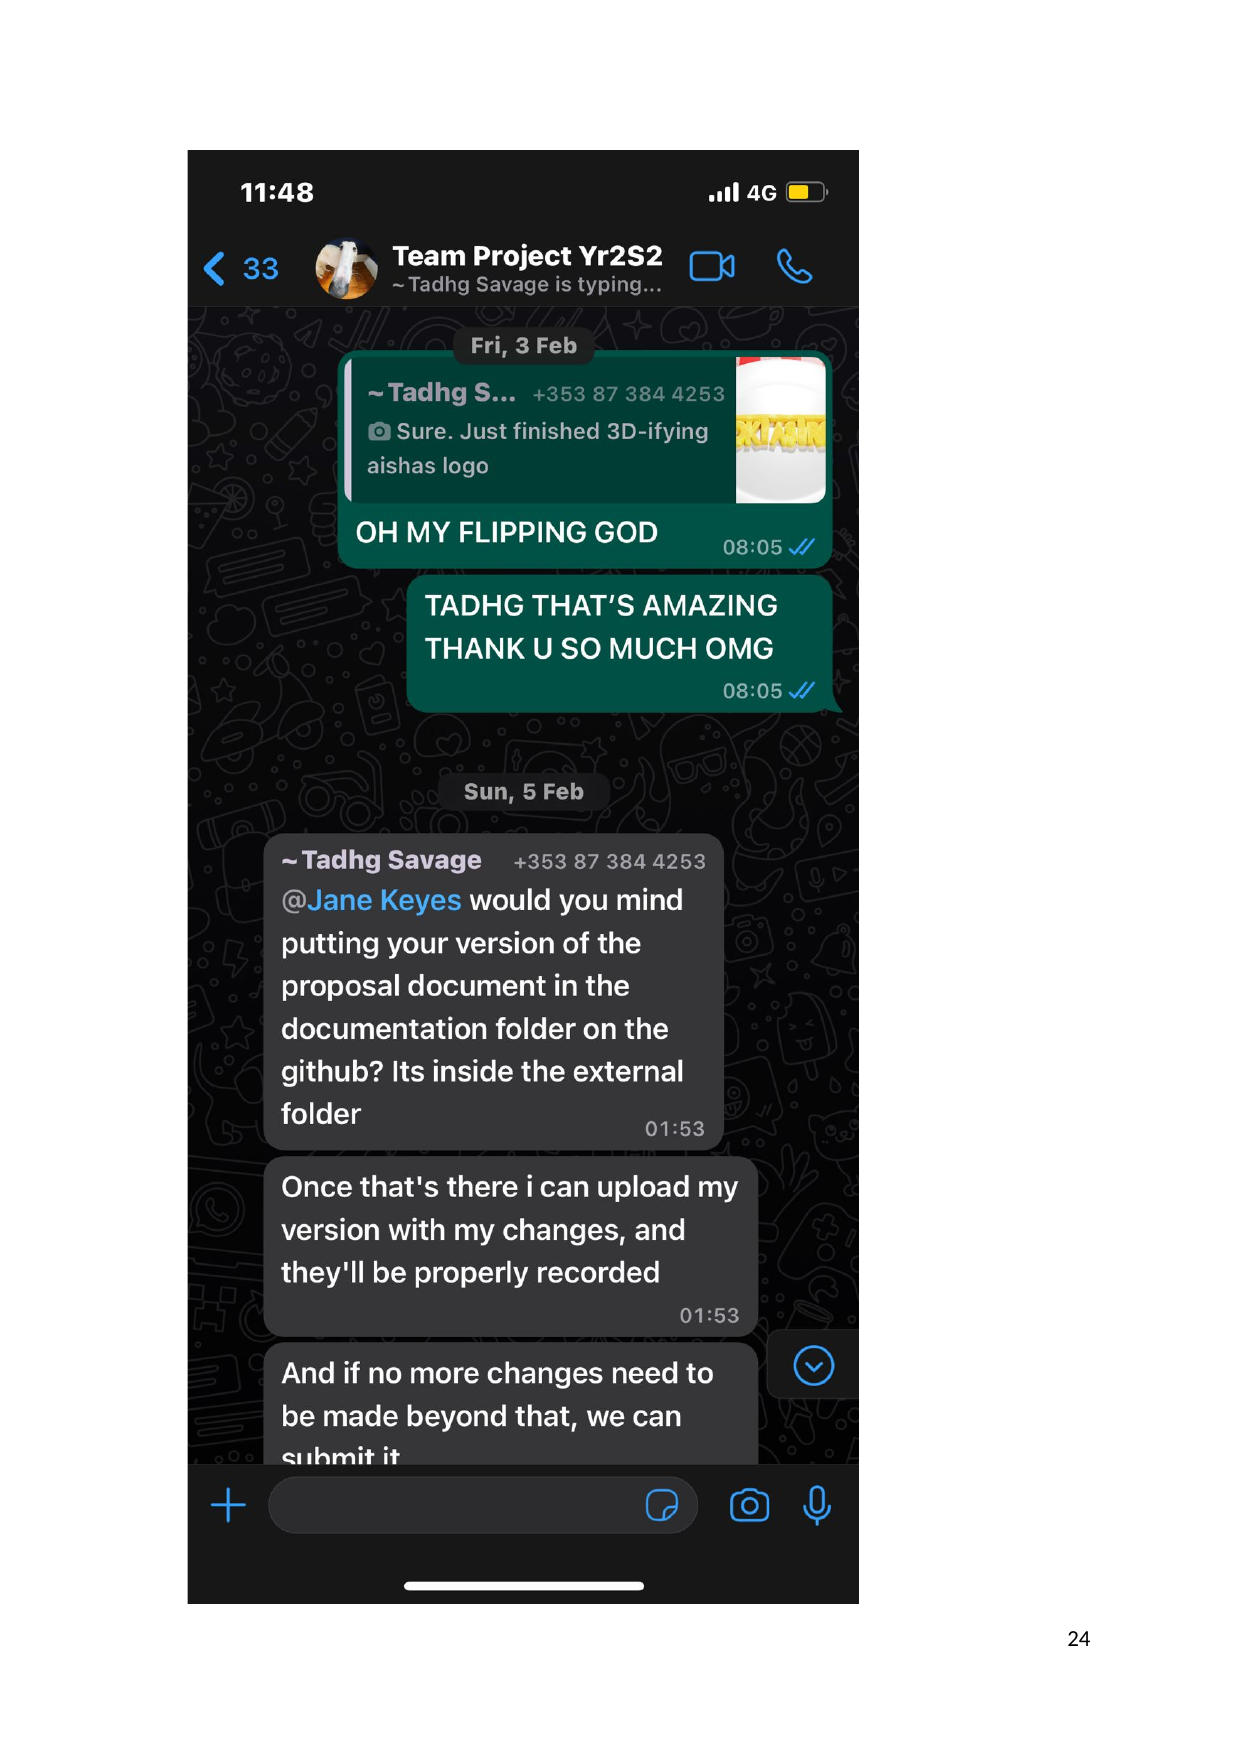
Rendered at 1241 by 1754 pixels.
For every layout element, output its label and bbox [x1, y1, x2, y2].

picture [187, 150, 859, 1604]
